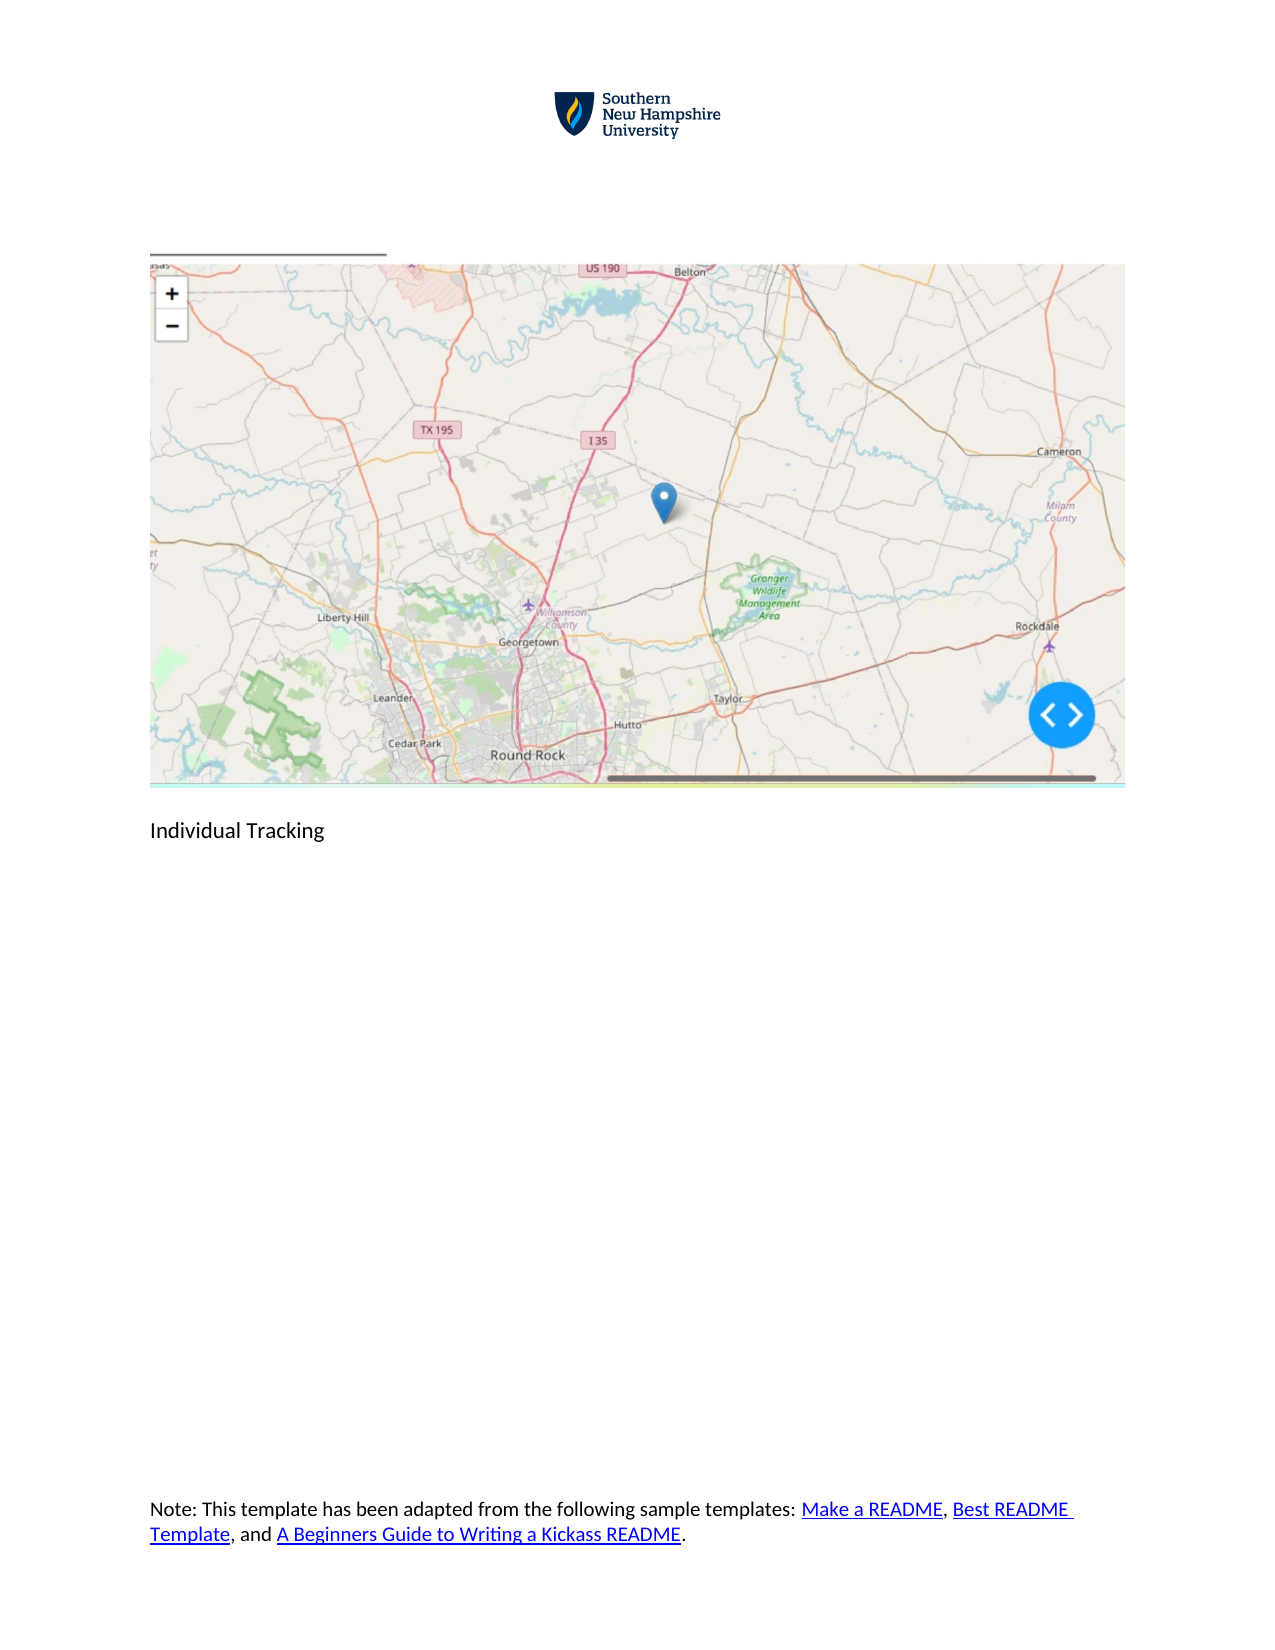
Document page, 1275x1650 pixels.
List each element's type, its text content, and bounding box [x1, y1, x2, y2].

picture [150, 173, 1125, 788]
picture [546, 75, 729, 154]
text Individual Tracking [150, 816, 1125, 844]
